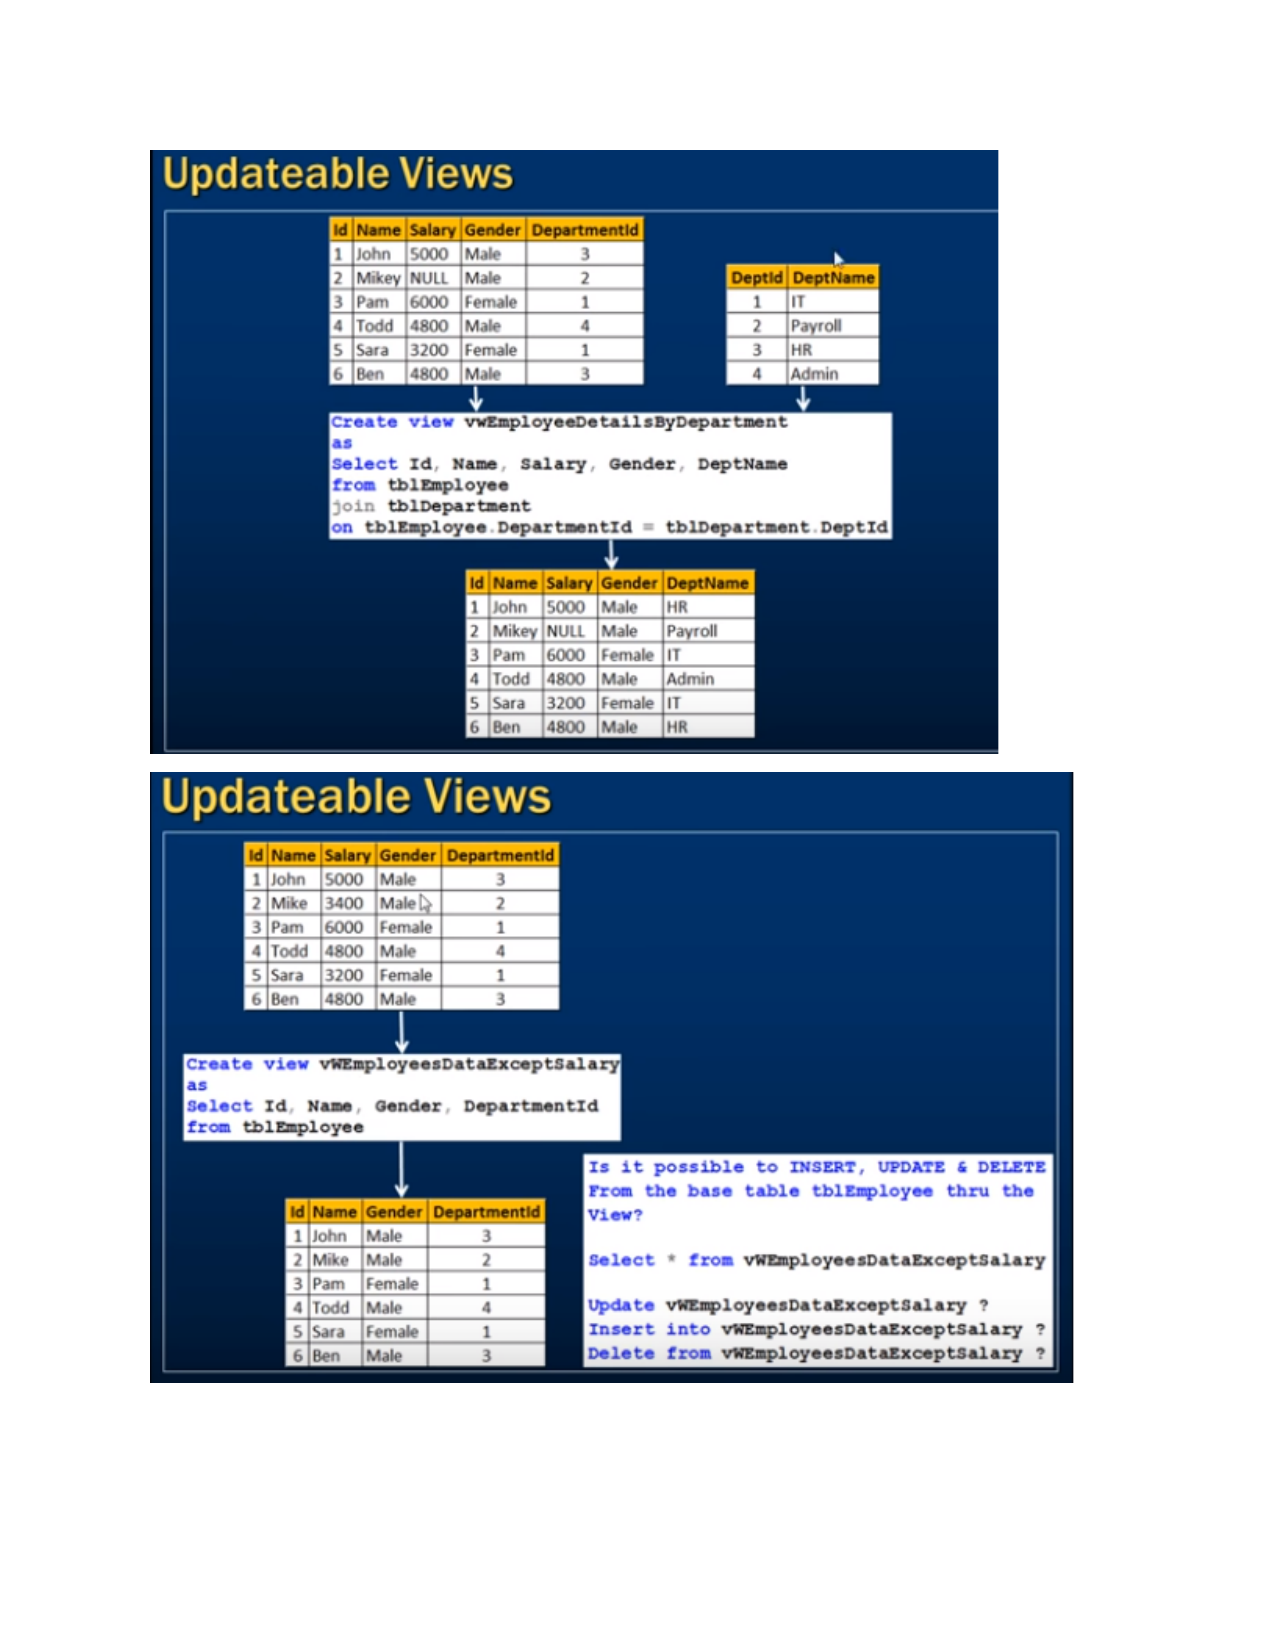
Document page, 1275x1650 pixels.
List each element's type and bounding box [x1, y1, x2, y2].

picture [150, 772, 1074, 1383]
picture [150, 150, 999, 754]
